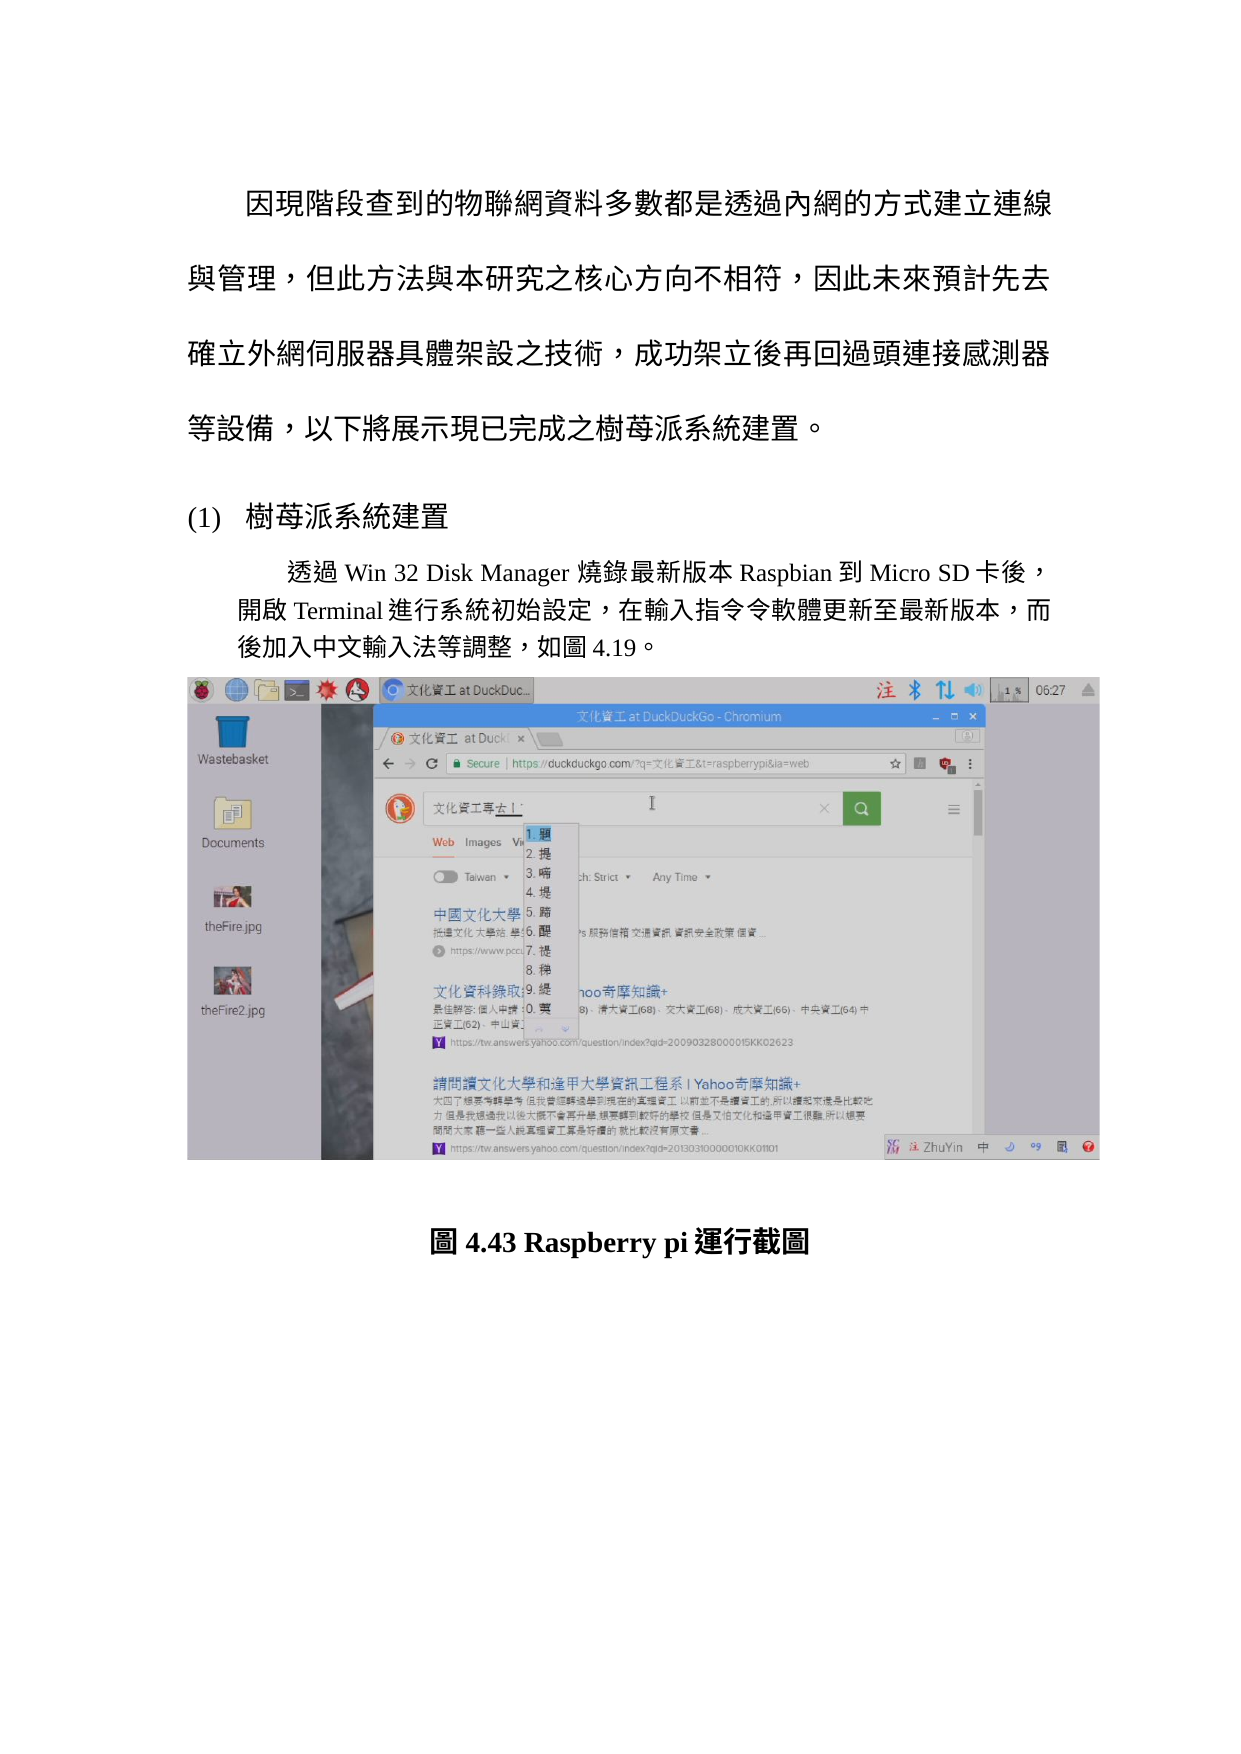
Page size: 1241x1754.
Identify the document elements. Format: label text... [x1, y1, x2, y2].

text 因現階段查到的物聯網資料多數都是透過內網的方式建立連線與管理，但此方法與本研究之核心方向不相符，因此未來預計先去確立外網伺服器具體架設之技術，成功架立後再回過頭連接感測器等設備，以下將展示現已完成之樹苺派系統建置。 [187, 164, 1053, 464]
text 透過Win 32 Disk Manager 燒錄最新版本Raspbian到Micro SD卡後，開啟Terminal進行系統初始設定，在輸入指令令軟體更新至最新版本，而後加入中文輸入法等調整，如圖4.19。 [237, 552, 1053, 664]
list 樹苺派系統建置 [187, 477, 1053, 552]
picture [187, 677, 1100, 1160]
